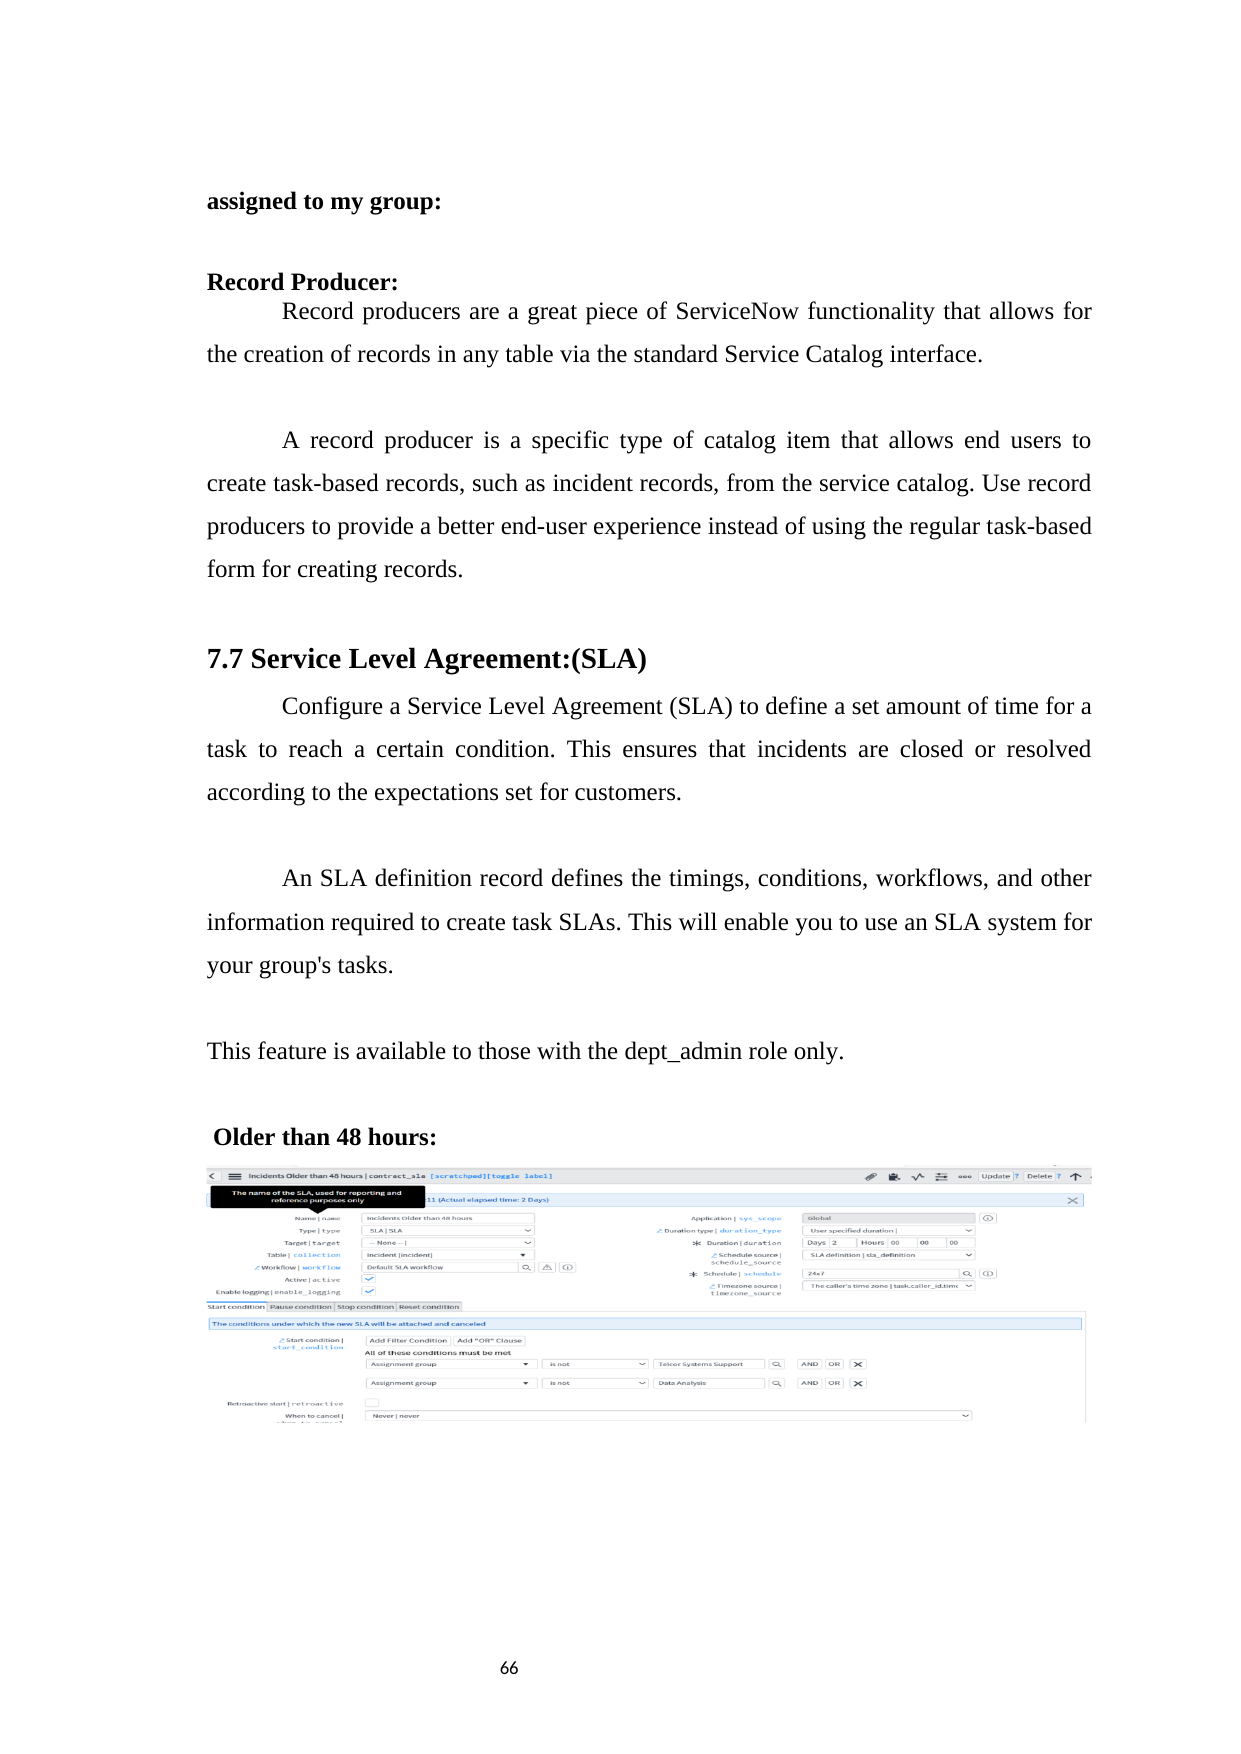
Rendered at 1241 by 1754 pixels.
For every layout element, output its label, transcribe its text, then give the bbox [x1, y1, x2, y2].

text Record producers are a great piece of ServiceNow functionality that allows for the creation of records in any table via the standard Service Catalog interface. [207, 296, 1093, 368]
text Configure a Service Level Agreement (SLA) to define a set amount of time for a task to reach a certain condition. This ensures that incidents are closed or resolved according to the expectations set for customers. [207, 691, 1093, 806]
text An SLA definition record defines the timings, conditions, workflows, and other information required to create task SLAs. This will enable you to use an SLA system for your group's tasks. [207, 863, 1093, 978]
text assigned to my group: [207, 186, 1093, 214]
text 7.7 Service Level Agreement:(SLA) [207, 641, 1093, 674]
picture [206, 1165, 1092, 1423]
text Record Producer: [207, 267, 1093, 296]
text A record producer is a specific type of catalog item that allows end users to create task-based records, such as incident records, from the service catalog. Use record producers to provide a better end-user experience instead of using the regular task-based form for creating records. [207, 425, 1093, 583]
text This feature is available to those with the dept_admin role only. [207, 1036, 1093, 1065]
text Older than 48 hours: [207, 1122, 1093, 1151]
